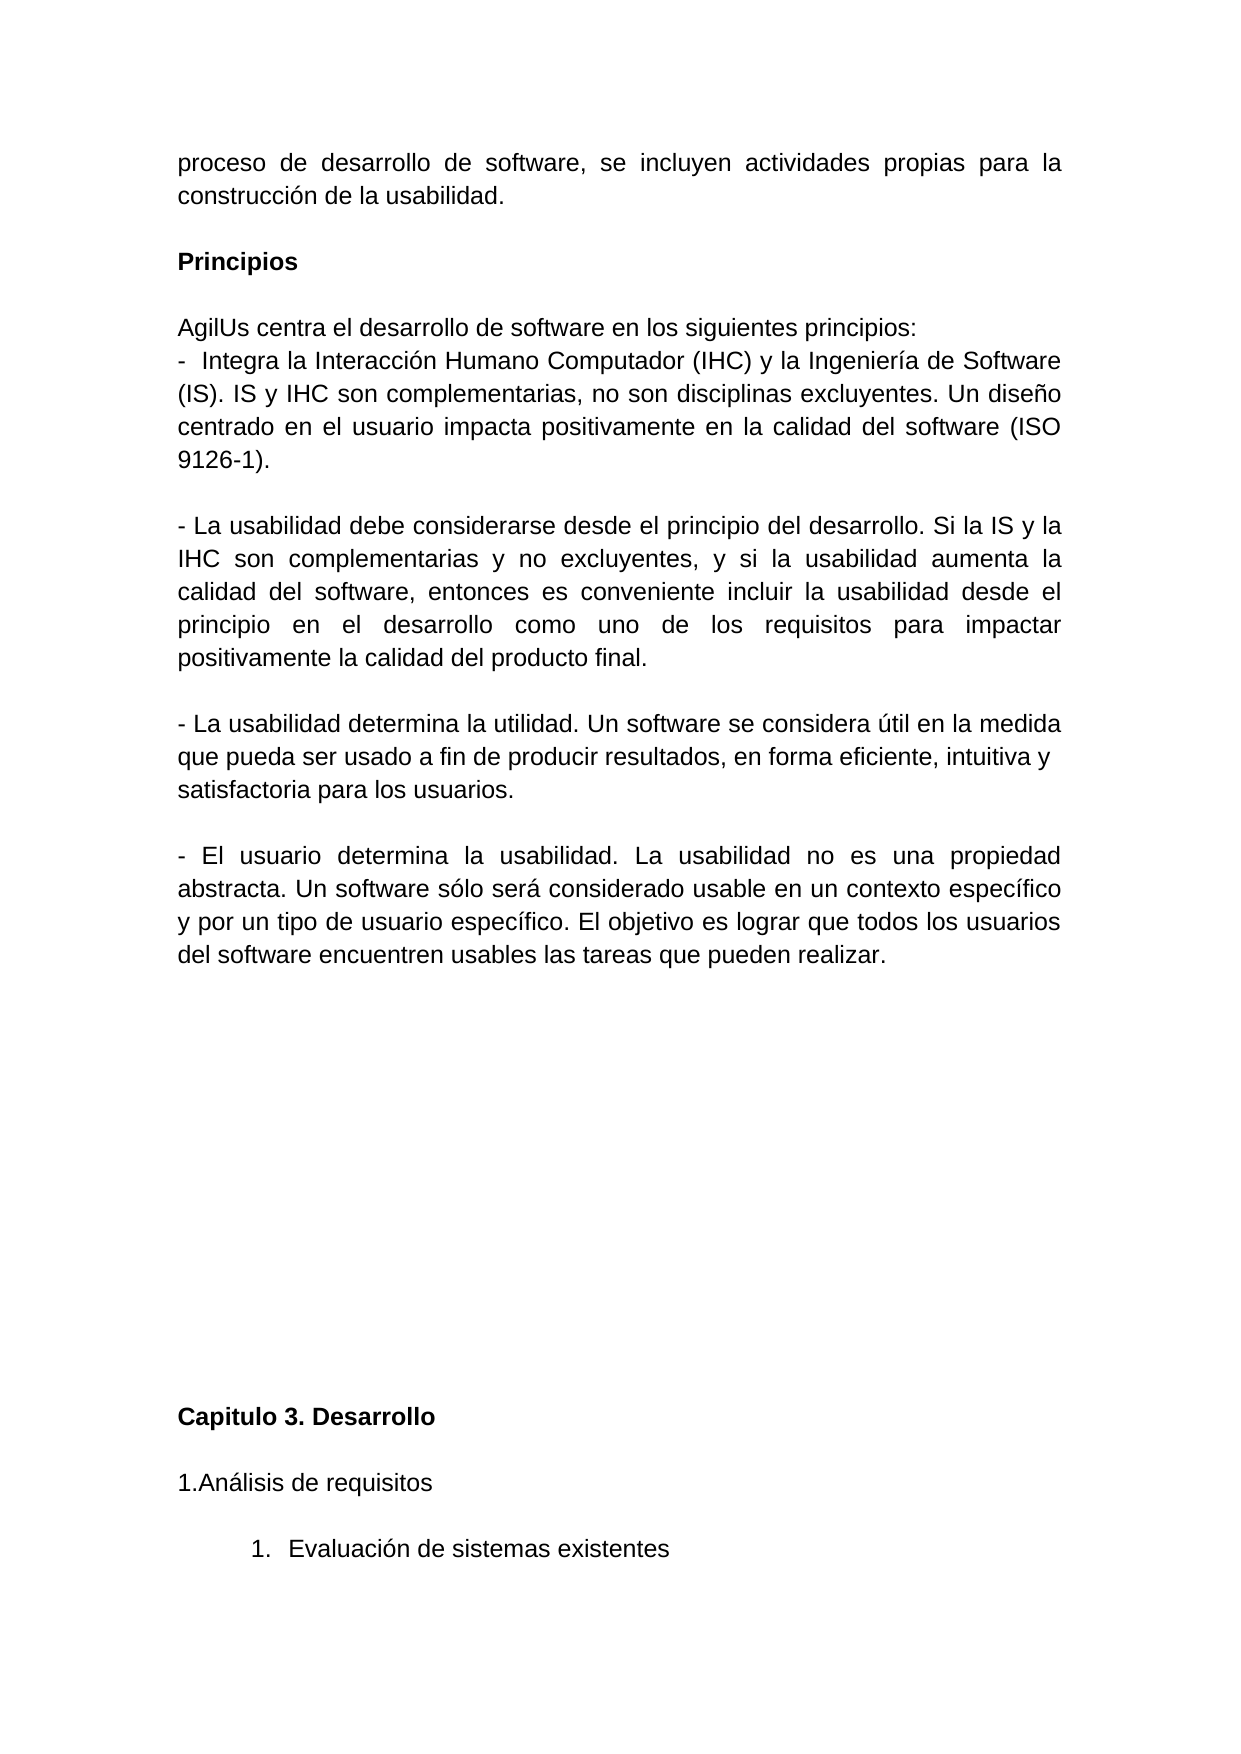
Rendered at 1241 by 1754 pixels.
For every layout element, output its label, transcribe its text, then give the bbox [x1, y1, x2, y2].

text 1.Análisis de requisitos [177, 1468, 1063, 1497]
list Evaluación de sistemas existentes [251, 1534, 1063, 1563]
text - Integra la Interacción Humano Computador (IHC) y la Ingeniería de Software (IS). IS y IHC son complementarias, no son disciplinas excluyentes. Un diseño centrado en el usuario impacta positivamente en la calidad del software (ISO 9126-1). [177, 346, 1063, 473]
text satisfactoria para los usuarios. [177, 775, 1063, 804]
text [177, 148, 1063, 209]
text - La usabilidad debe considerarse desde el principio del desarrollo. Si la IS y la IHC son complementarias y no excluyentes, y si la usabilidad aumenta la calidad del software, entonces es conveniente incluir la usabilidad desde el principio en el desarrollo como uno de los requisitos para impactar positivamente la calidad del producto final. [177, 511, 1063, 672]
text Principios [177, 247, 1063, 275]
text - El usuario determina la usabilidad. La usabilidad no es una propiedad abstracta. Un software sólo será considerado usable en un contexto específico y por un tipo de usuario específico. El objetivo es lograr que todos los usuarios del software encuentren usables las tareas que pueden realizar. [177, 841, 1063, 969]
text Capitulo 3. Desarrollo [177, 1402, 1063, 1431]
text AgilUs centra el desarrollo de software en los siguientes principios: [177, 313, 1063, 341]
text - La usabilidad determina la utilidad. Un software se considera útil en la medida que pueda ser usado a fin de producir resultados, en forma eficiente, intuitiva y [177, 709, 1063, 771]
